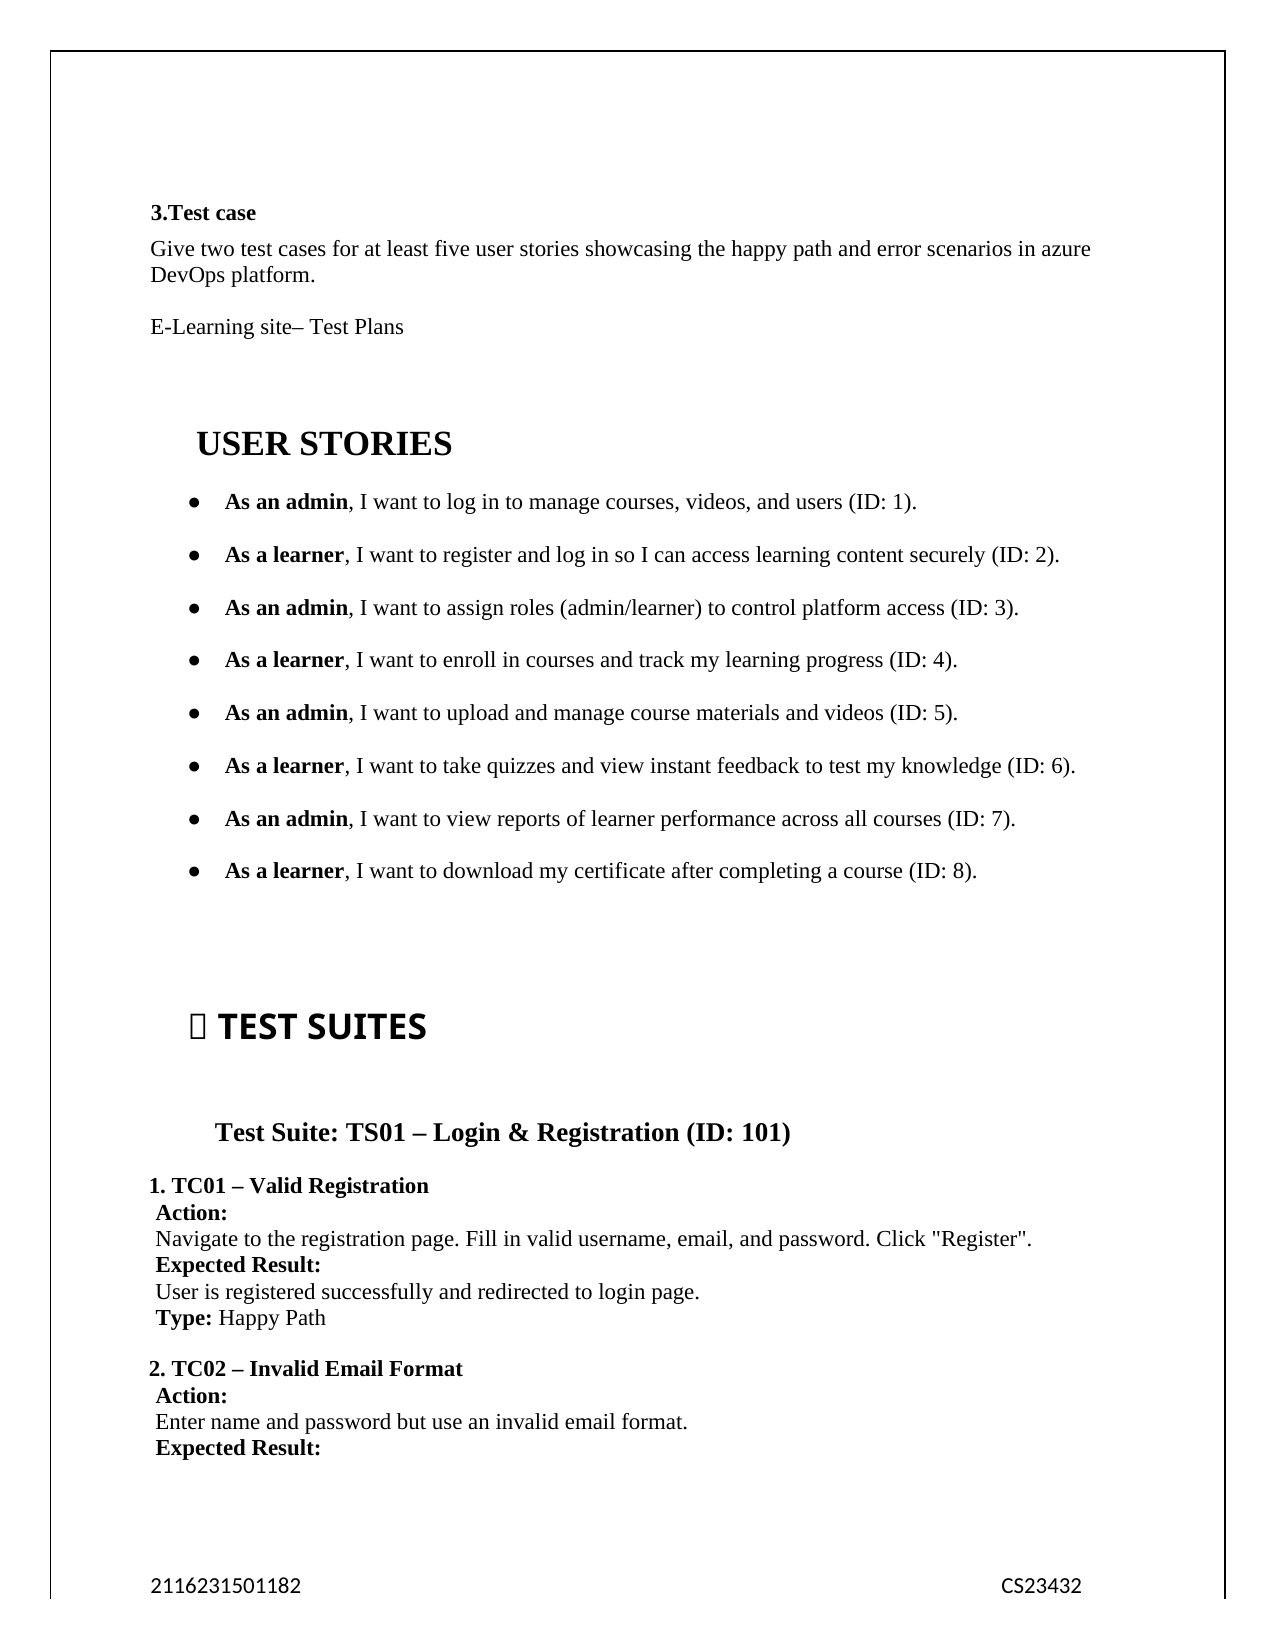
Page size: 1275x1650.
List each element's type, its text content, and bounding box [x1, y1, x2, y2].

text E-Learning site– Test Plans [150, 313, 1119, 339]
list As an admin, I want to view reports of learner performance across all courses (ID: 7). [187, 804, 1167, 857]
text Give two test cases for at least five user stories showcasing the happy path and error scenarios in azure DevOps platform. [150, 235, 1119, 288]
subtitle 🔹 Test Suite: TS01 – Login & Registration (ID: 101) [187, 1116, 1167, 1147]
list As a learner, I want to register and log in so I can access learning content securely (ID: 2). [187, 541, 1167, 594]
subtitle 3.Test case [151, 199, 1167, 225]
subtitle USER STORIES [187, 422, 1167, 463]
list As an admin, I want to upload and manage course materials and videos (ID: 5). [187, 699, 1167, 752]
list As a learner, I want to enroll in courses and track my learning progress (ID: 4). [187, 646, 1167, 699]
list As an admin, I want to assign roles (admin/learner) to control platform access (ID: 3). [187, 594, 1167, 646]
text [148, 1355, 1167, 1461]
list As an admin, I want to log in to manage courses, videos, and users (ID: 1). [187, 488, 1167, 541]
list As a learner, I want to take quizzes and view instant feedback to test my knowledge (ID: 6). [187, 752, 1167, 804]
list As a learner, I want to download my certificate after completing a course (ID: 8). [187, 857, 1167, 910]
text 1. TC01 – Valid Registration Action: Navigate to the registration page. Fill in valid username, email, and password. Click "Register". Expected Result: User is registered successfully and redirected to login page. Type: Happy Path [148, 1172, 1167, 1330]
